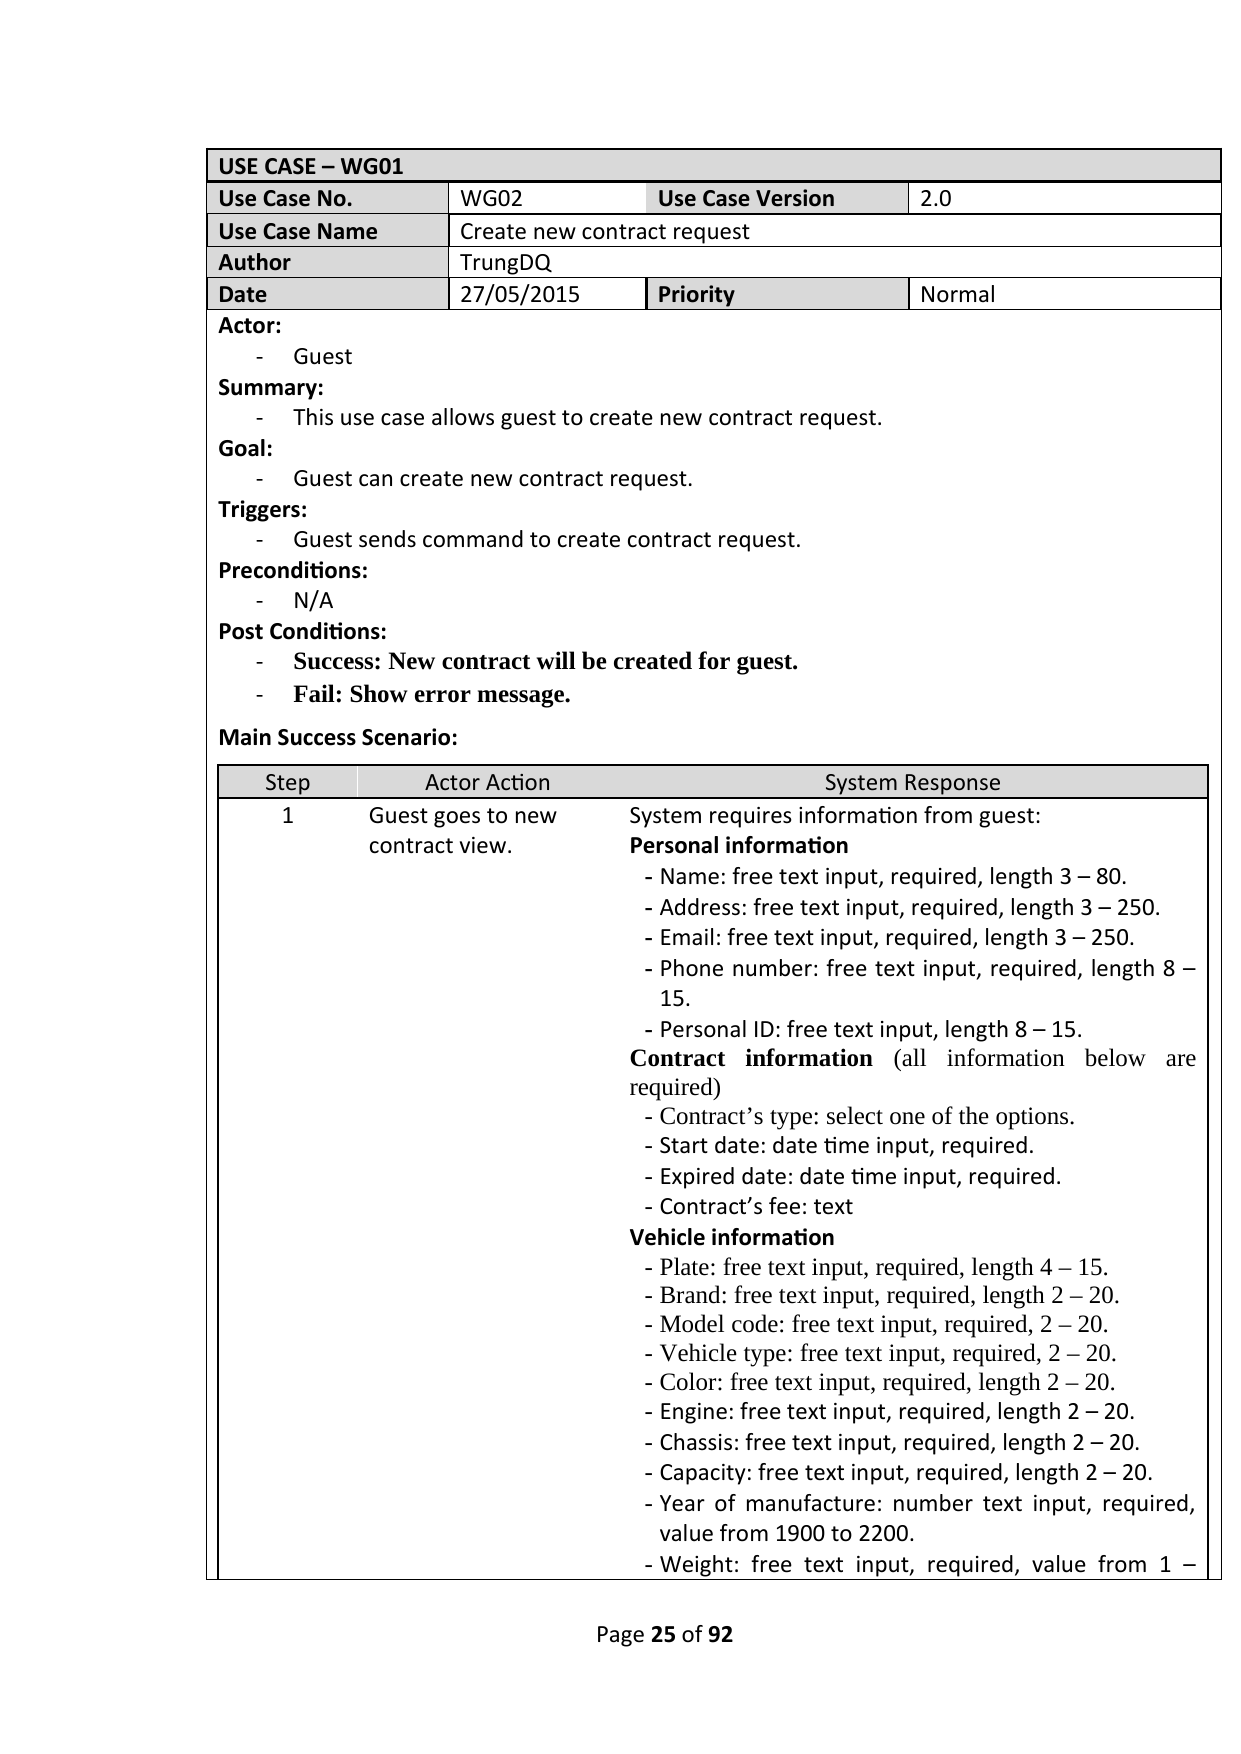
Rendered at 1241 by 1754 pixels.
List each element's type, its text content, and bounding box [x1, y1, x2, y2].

table_cell Date [208, 278, 448, 309]
table_cell WG02 [449, 183, 646, 213]
table_cell Normal [910, 278, 1220, 309]
table_cell Author [207, 247, 448, 277]
table_cell 27/05/2015 [450, 278, 645, 309]
table_header USE CASE – WG01 [208, 150, 1220, 180]
table_cell Use Case Version [646, 183, 908, 213]
table_cell Use Case No. [207, 183, 448, 213]
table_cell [207, 310, 1221, 1578]
table_cell Create new contract request [450, 215, 1220, 246]
table_cell Priority [648, 278, 908, 309]
table_cell 2.0 [909, 183, 1221, 213]
table_cell TrungDQ [449, 247, 1221, 277]
table_cell Use Case Name [208, 214, 448, 246]
